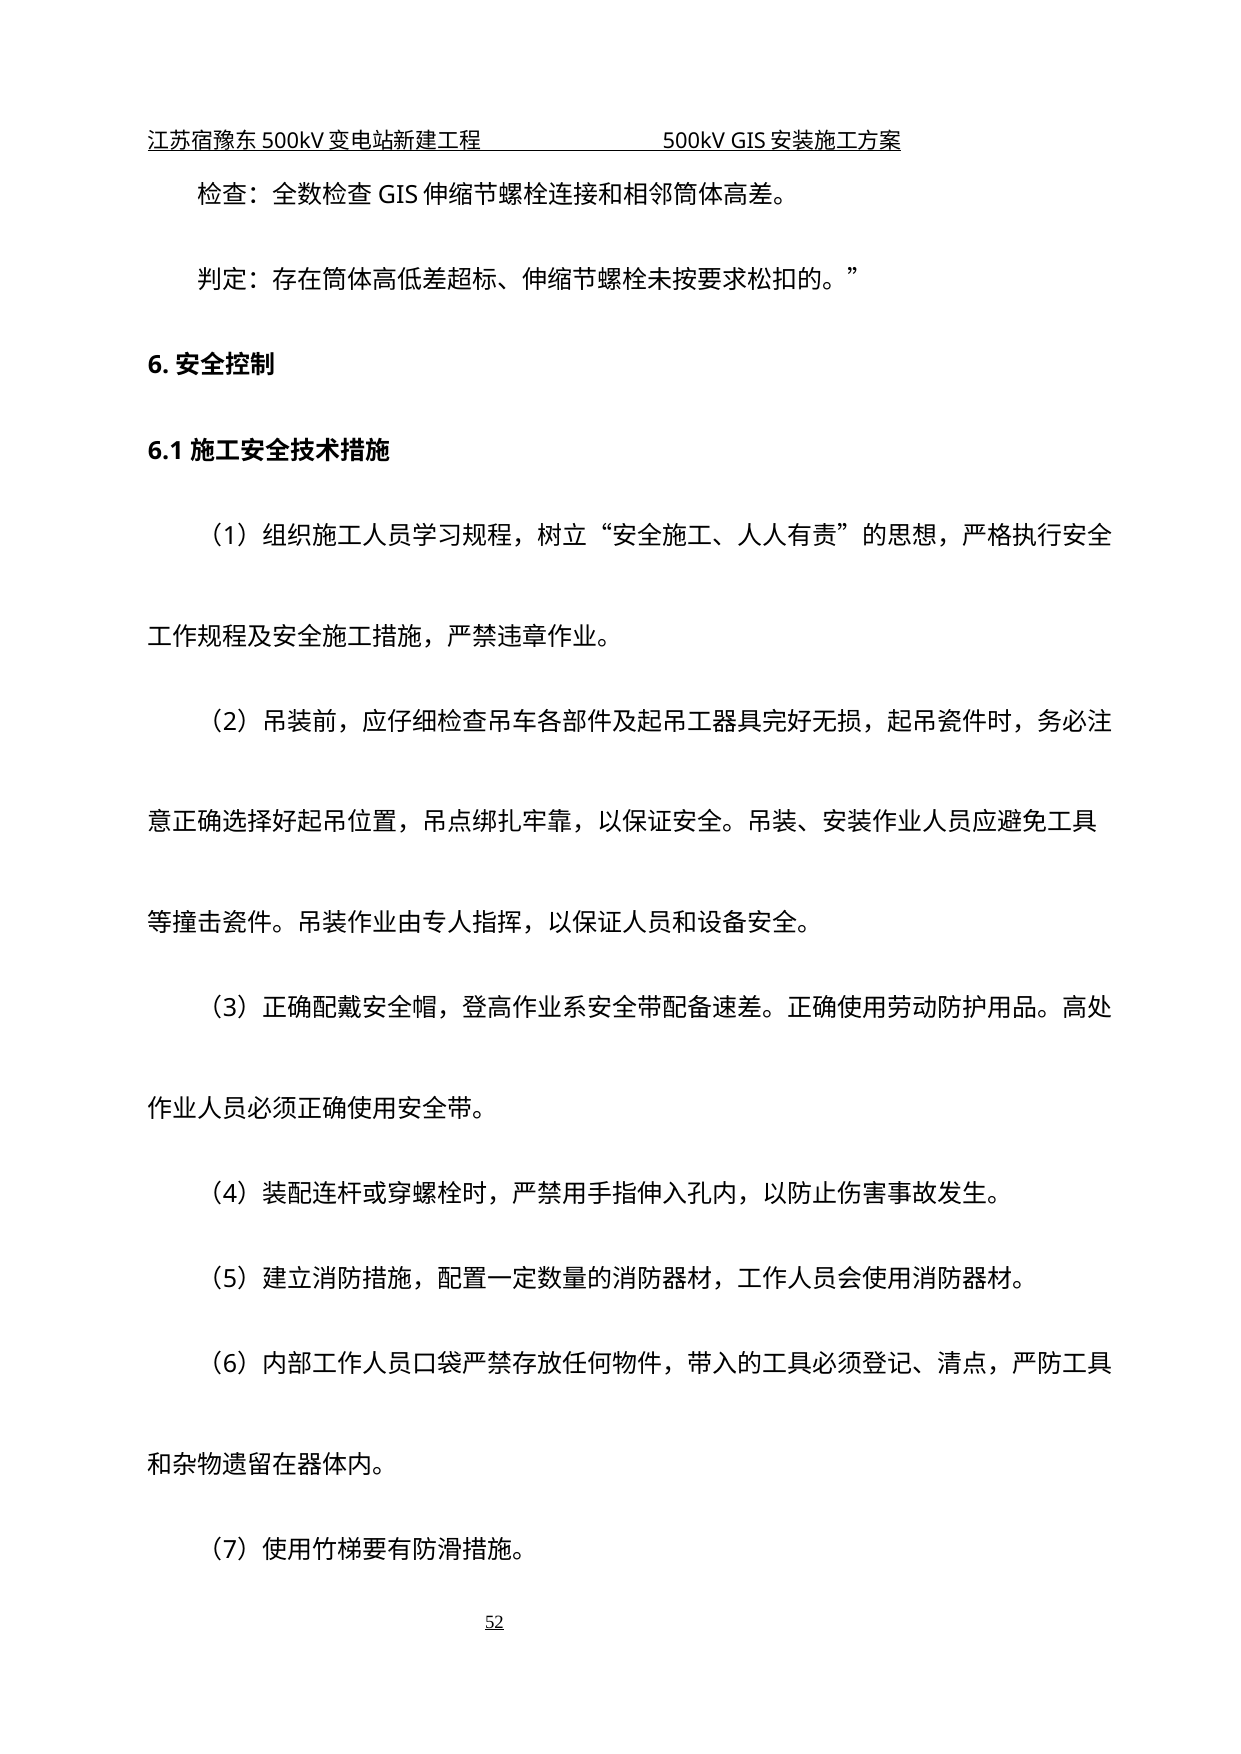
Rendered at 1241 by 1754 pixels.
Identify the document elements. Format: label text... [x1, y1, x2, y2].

text （5）建立消防措施，配置一定数量的消防器材，工作人员会使用消防器材。 [148, 1243, 1122, 1310]
subtitle 6.1 施工安全技术措施 [148, 415, 1122, 482]
text （6）内部工作人员口袋严禁存放任何物件，带入的工具必须登记、清点，严防工具和杂物遗留在器体内。 [148, 1328, 1122, 1496]
text （2）吊装前，应仔细检查吊车各部件及起吊工器具完好无损，起吊瓷件时，务必注意正确选择好起吊位置，吊点绑扎牢靠，以保证安全。吊装、安装作业人员应避免工具等撞击瓷件。吊装作业由专人指挥，以保证人员和设备安全。 [148, 686, 1122, 954]
text 检查：全数检查GIS伸缩节螺栓连接和相邻筒体高差。 [148, 159, 1122, 226]
subtitle 6. 安全控制 [148, 329, 1122, 397]
text （1）组织施工人员学习规程，树立“安全施工、人人有责”的思想，严格执行安全工作规程及安全施工措施，严禁违章作业。 [148, 500, 1122, 668]
text （7）使用竹梯要有防滑措施。 [148, 1514, 1122, 1581]
text （3）正确配戴安全帽，登高作业系安全带配备速差。正确使用劳动防护用品。高处作业人员必须正确使用安全带。 [148, 972, 1122, 1140]
text （4）装配连杆或穿螺栓时，严禁用手指伸入孔内，以防止伤害事故发生。 [148, 1158, 1122, 1225]
text 判定：存在筒体高低差超标、伸缩节螺栓未按要求松扣的。” [148, 244, 1122, 311]
